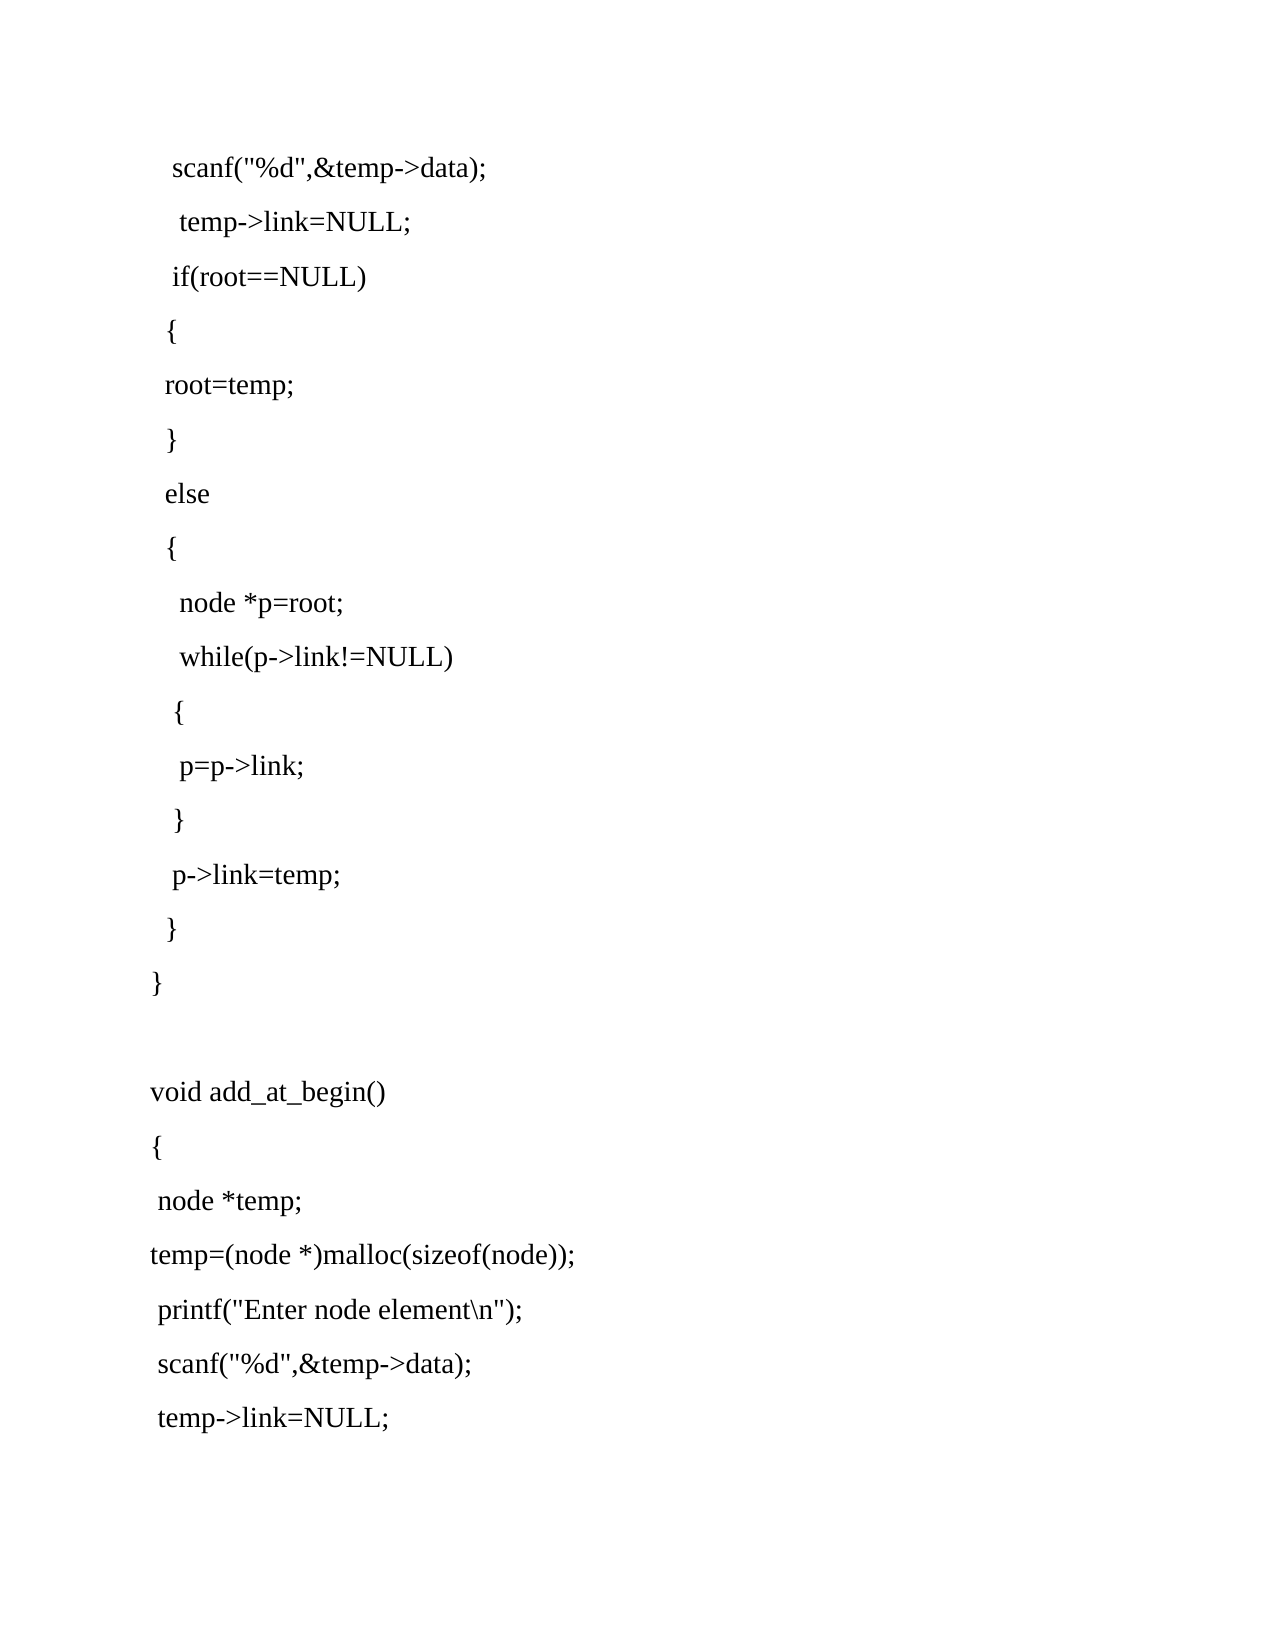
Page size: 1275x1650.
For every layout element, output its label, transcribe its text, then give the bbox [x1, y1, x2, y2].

text } [150, 911, 1125, 945]
text printf("Enter node element\n"); [150, 1292, 1125, 1325]
text node *p=root; [150, 585, 1125, 618]
text } [150, 966, 1125, 999]
text p->link=temp; [150, 857, 1125, 890]
text { [150, 313, 1125, 347]
text while(p->link!=NULL) [150, 639, 1125, 673]
text } [150, 422, 1125, 455]
text temp=(node *)malloc(sizeof(node)); [150, 1237, 1125, 1271]
text { [150, 531, 1125, 564]
text node *temp; [150, 1183, 1125, 1217]
text void add_at_begin() [150, 1074, 1125, 1108]
text { [150, 1129, 1125, 1162]
text temp->link=NULL; [150, 204, 1125, 238]
text scanf("%d",&temp->data); [150, 1346, 1125, 1380]
text if(root==NULL) [150, 259, 1125, 292]
text temp->link=NULL; [150, 1401, 1125, 1434]
text { [150, 694, 1125, 727]
text p=p->link; [150, 748, 1125, 782]
text else [150, 476, 1125, 510]
text } [150, 802, 1125, 836]
text scanf("%d",&temp->data); [150, 150, 1125, 183]
text root=temp; [150, 367, 1125, 401]
